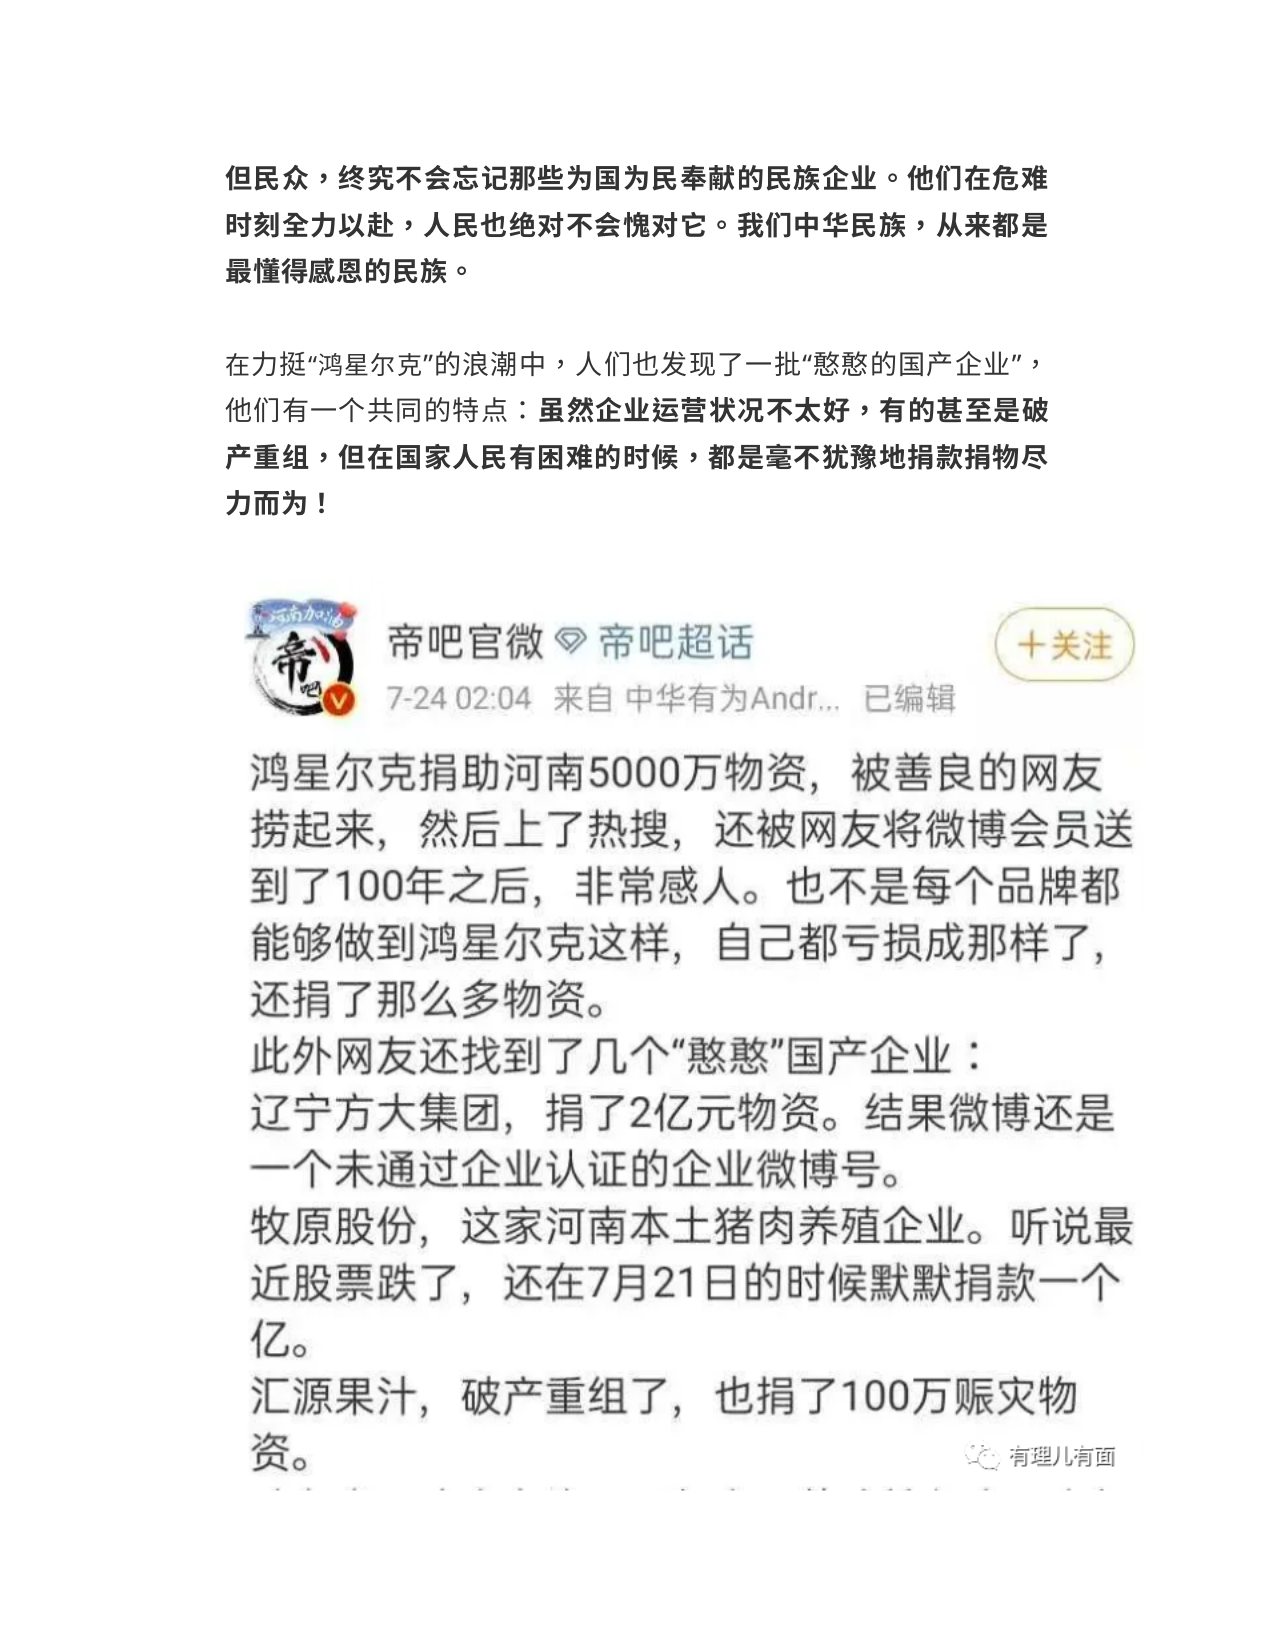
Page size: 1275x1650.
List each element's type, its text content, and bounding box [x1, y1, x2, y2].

text 但民众，终究不会忘记那些为国为民奉献的民族企业。他们在危难时刻全力以赴，人民也绝对不会愧对它。我们中华民族，从来都是最懂得感恩的民族。 [225, 150, 1050, 289]
picture [243, 568, 1144, 1496]
text 在力挺“鸿星尔克”的浪潮中，人们也发现了一批“憨憨的国产企业”，他们有一个共同的特点：虽然企业运营状况不太好，有的甚至是破产重组，但在国家人民有困难的时候，都是毫不犹豫地捐款捐物尽力而为！ [225, 336, 1050, 522]
